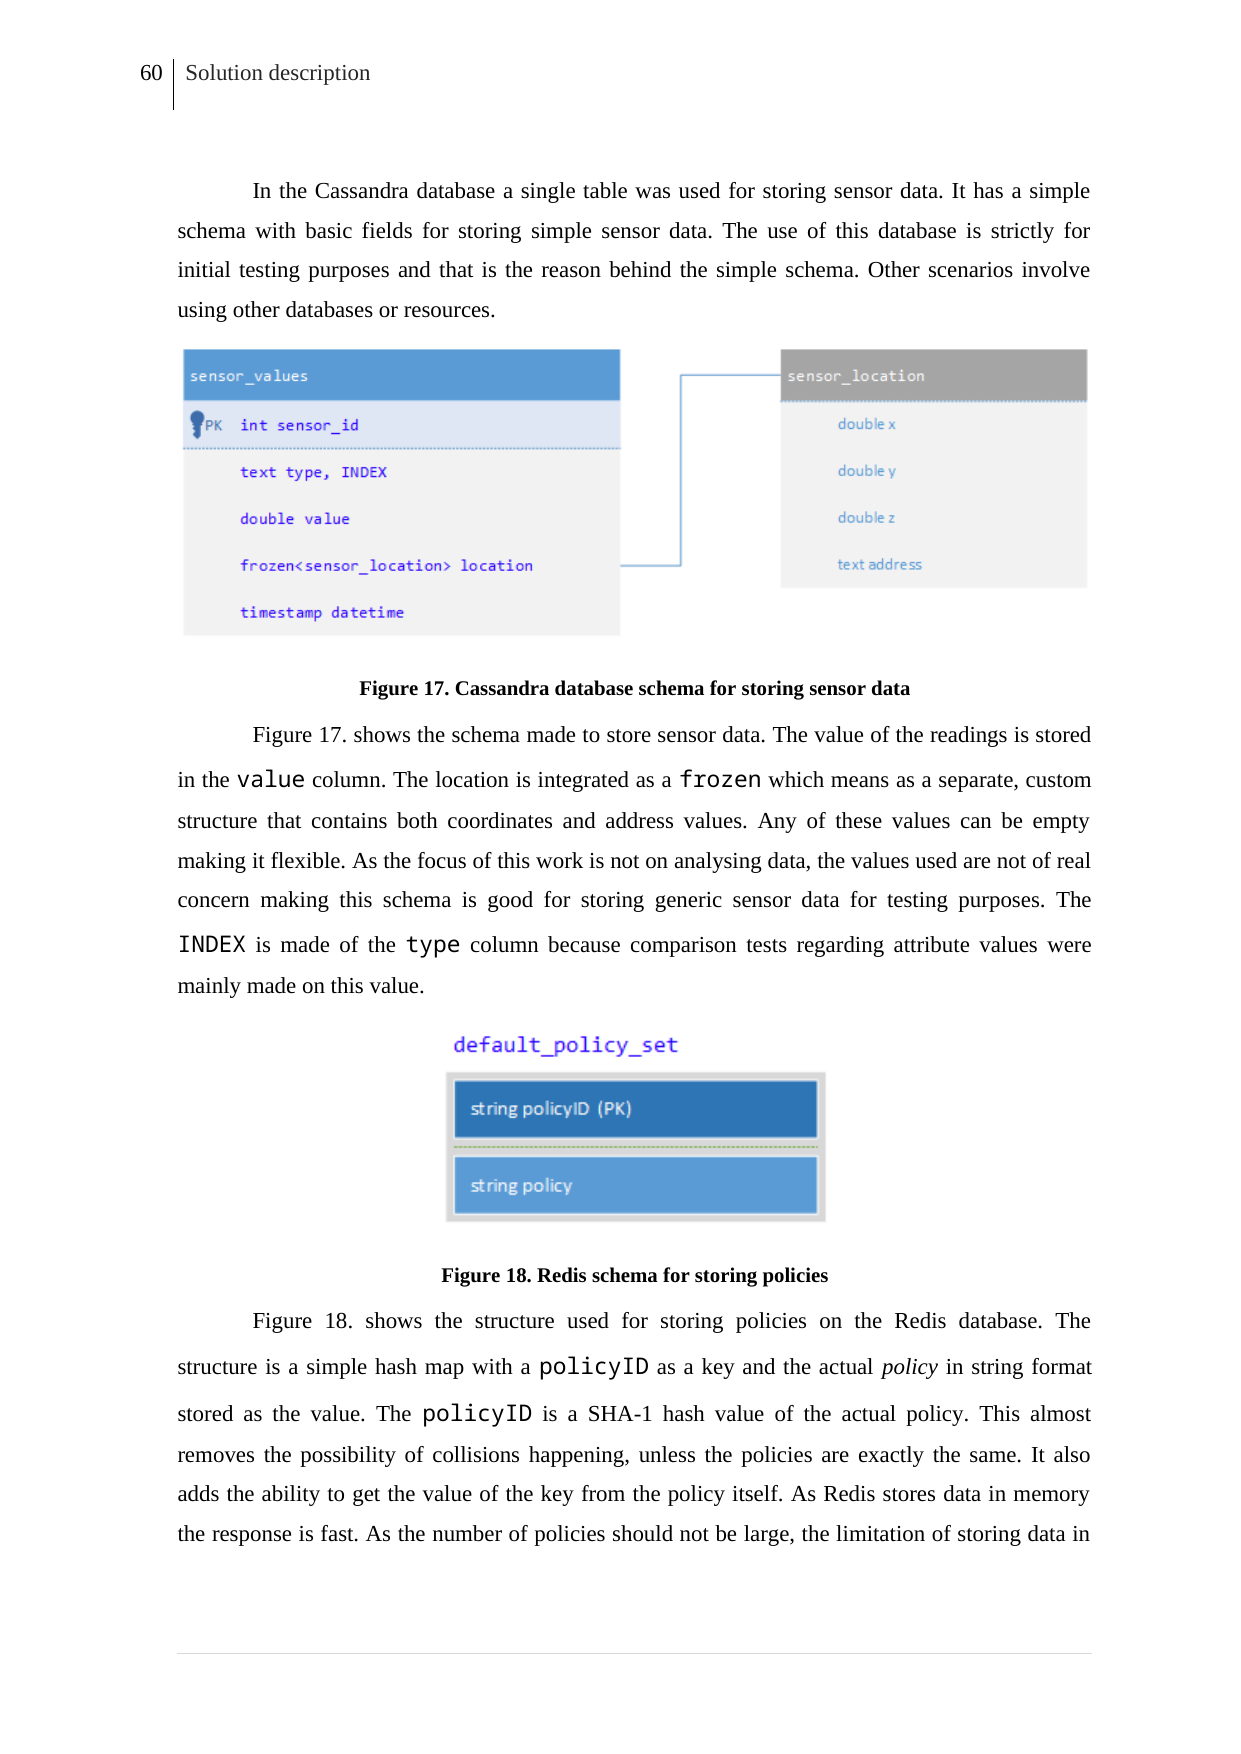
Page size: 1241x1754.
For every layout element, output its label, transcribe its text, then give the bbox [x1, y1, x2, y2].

picture [177, 347, 1093, 638]
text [177, 1308, 1092, 1546]
text Figure 17. shows the schema made to store sensor data. The value of the readings is stored in the value column. The location is integrated as a frozen which means as a separate, custom structure that contains both coordinates and address values. Any of these values can be empty making it flexible. As the focus of this work is not on analysing data, the values used are not of real concern making this schema is good for storing generic sensor data for testing purposes. The INDEX is made of the type column because comparison tests regarding attribute values were mainly made on this value. [177, 721, 1092, 999]
picture [441, 1024, 829, 1225]
text In the Cassandra database a single table was used for storing sensor data. It has a simple schema with basic fields for storing simple sensor data. The use of this database is strictly for initial testing purposes and that is the reason behind the simple schema. Other scenarios involve using other databases or resources. [177, 177, 1092, 322]
